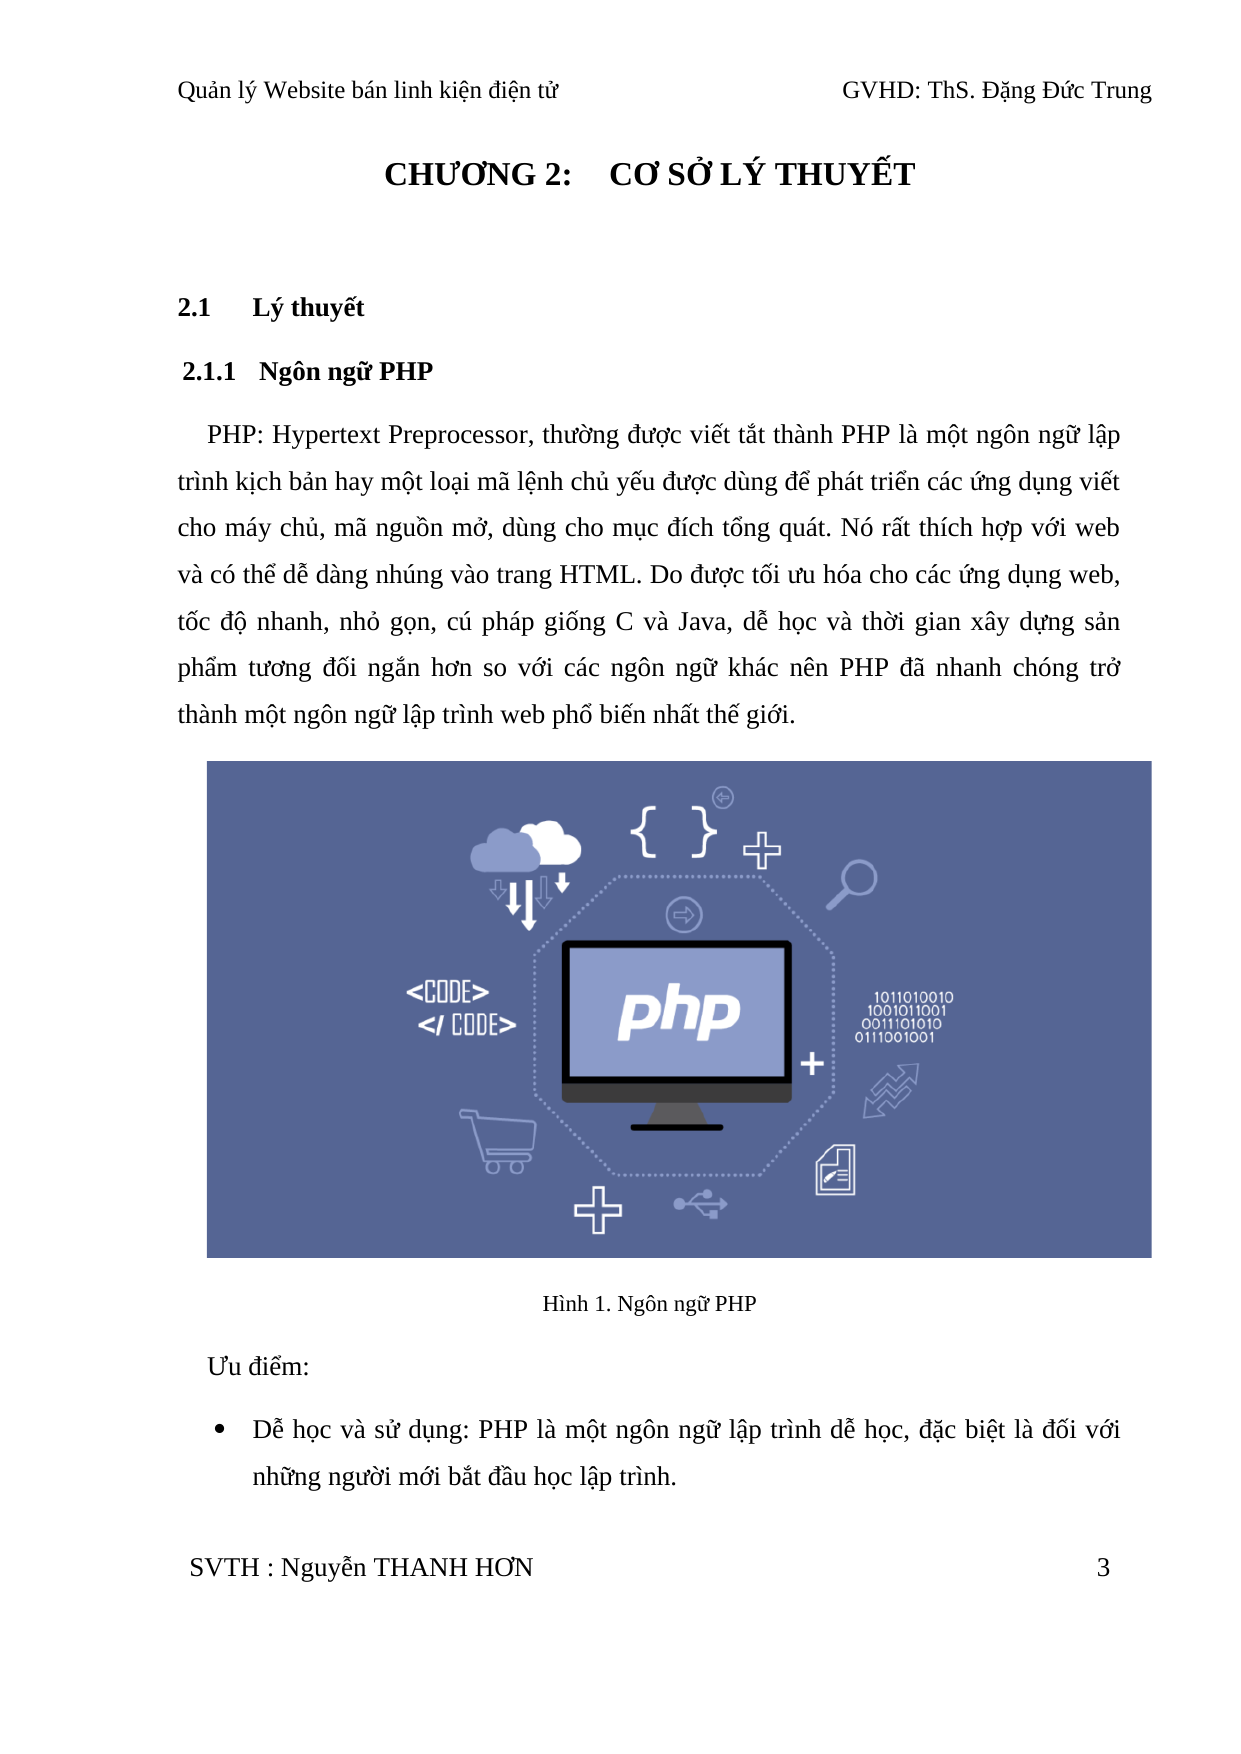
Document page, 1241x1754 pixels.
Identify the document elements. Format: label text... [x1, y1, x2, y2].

picture [206, 761, 1152, 1258]
text PHP: Hypertext Preprocessor, thường được viết tắt thành PHP là một ngôn ngữ lập trình kịch bản hay một loại mã lệnh chủ yếu được dùng để phát triển các ứng dụng viết cho máy chủ, mã nguồn mở, dùng cho mục đích tổng quát. Nó rất thích hợp với web và có thể dễ dàng nhúng vào trang HTML. Do được tối ưu hóa cho các ứng dụng web, tốc độ nhanh, nhỏ gọn, cú pháp giống C và Java, dễ học và thời gian xây dựng sản phẩm tương đối ngắn hơn so với các ngôn ngữ khác nên PHP đã nhanh chóng trở thành một ngôn ngữ lập trình web phổ biến nhất thế giới. [177, 418, 1122, 729]
list Dễ học và sử dụng: PHP là một ngôn ngữ lập trình dễ học, đặc biệt là đối với những người mới bắt đầu học lập trình. [215, 1413, 1122, 1491]
subtitle Lý thuyết [177, 291, 1122, 323]
text Hình 1. Ngôn ngữ PHP [177, 1290, 1122, 1316]
text Ưu điểm: [177, 1350, 1122, 1381]
subtitle Ngôn ngữ PHP [236, 355, 1122, 386]
subtitle CƠ SỞ LÝ THUYẾT [177, 154, 1122, 192]
